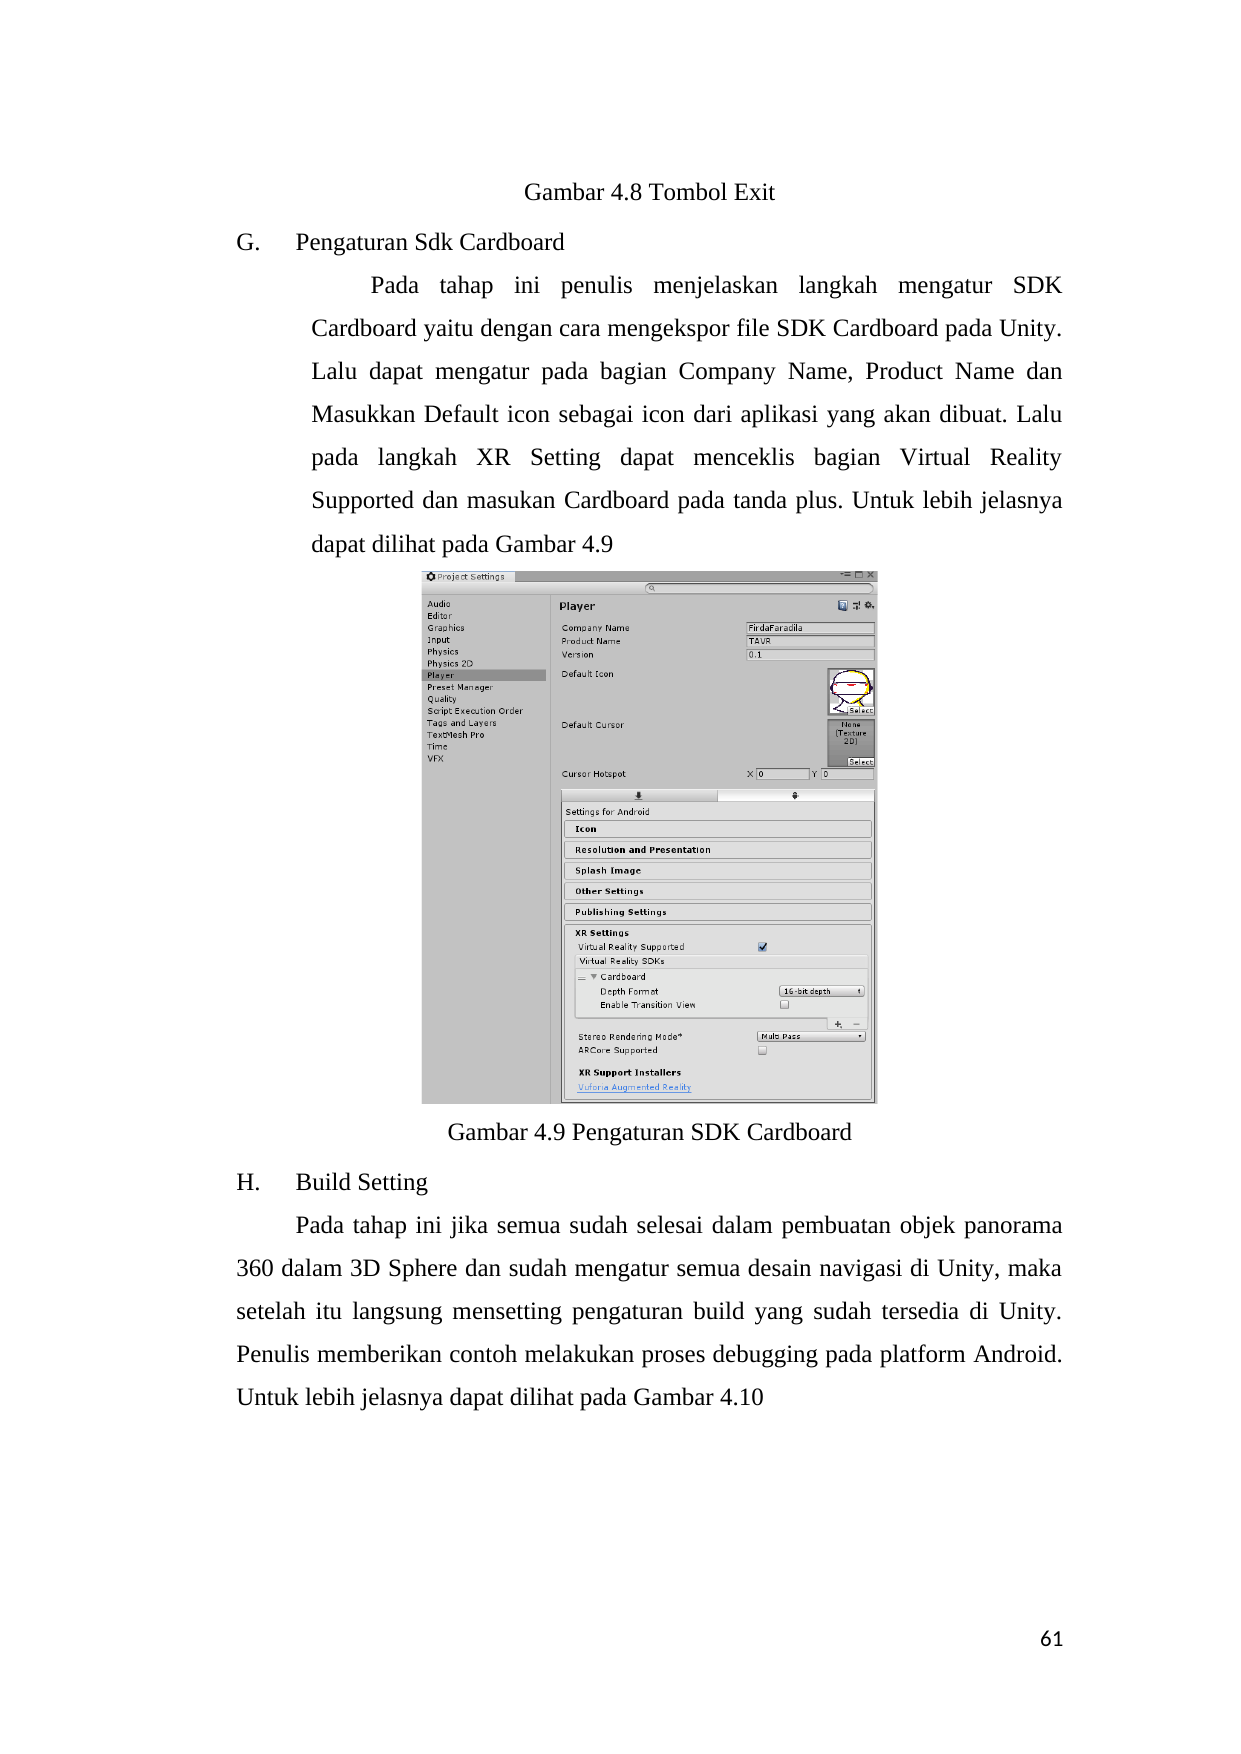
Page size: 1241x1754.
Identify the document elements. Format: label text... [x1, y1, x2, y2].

list Build Setting [236, 1167, 1063, 1196]
text Pada tahap ini penulis menjelaskan langkah mengatur SDK Cardboard yaitu dengan cara mengekspor file SDK Cardboard pada Unity. Lalu dapat mengatur pada bagian Company Name, Product Name dan Masukkan Default icon sebagai icon dari aplikasi yang akan dibuat. Lalu pada langkah XR Setting dapat menceklis bagian Virtual Reality Supported dan masukan Cardboard pada tanda plus. Untuk lebih jelasnya dapat dilihat pada Gambar 4.9 [311, 270, 1063, 557]
list Pada tahap ini jika semua sudah selesai dalam pembuatan objek panorama 360 dalam 3D Sphere dan sudah mengatur semua desain navigasi di Unity, maka setelah itu langsung mensetting pengaturan build yang sudah tersedia di Unity. Penulis memberikan contoh melakukan proses debugging pada platform Android. Untuk lebih jelasnya dapat dilihat pada Gambar 4.10 [236, 1210, 1063, 1411]
list Pengaturan Sdk Cardboard [236, 227, 1063, 256]
picture [421, 571, 878, 1104]
